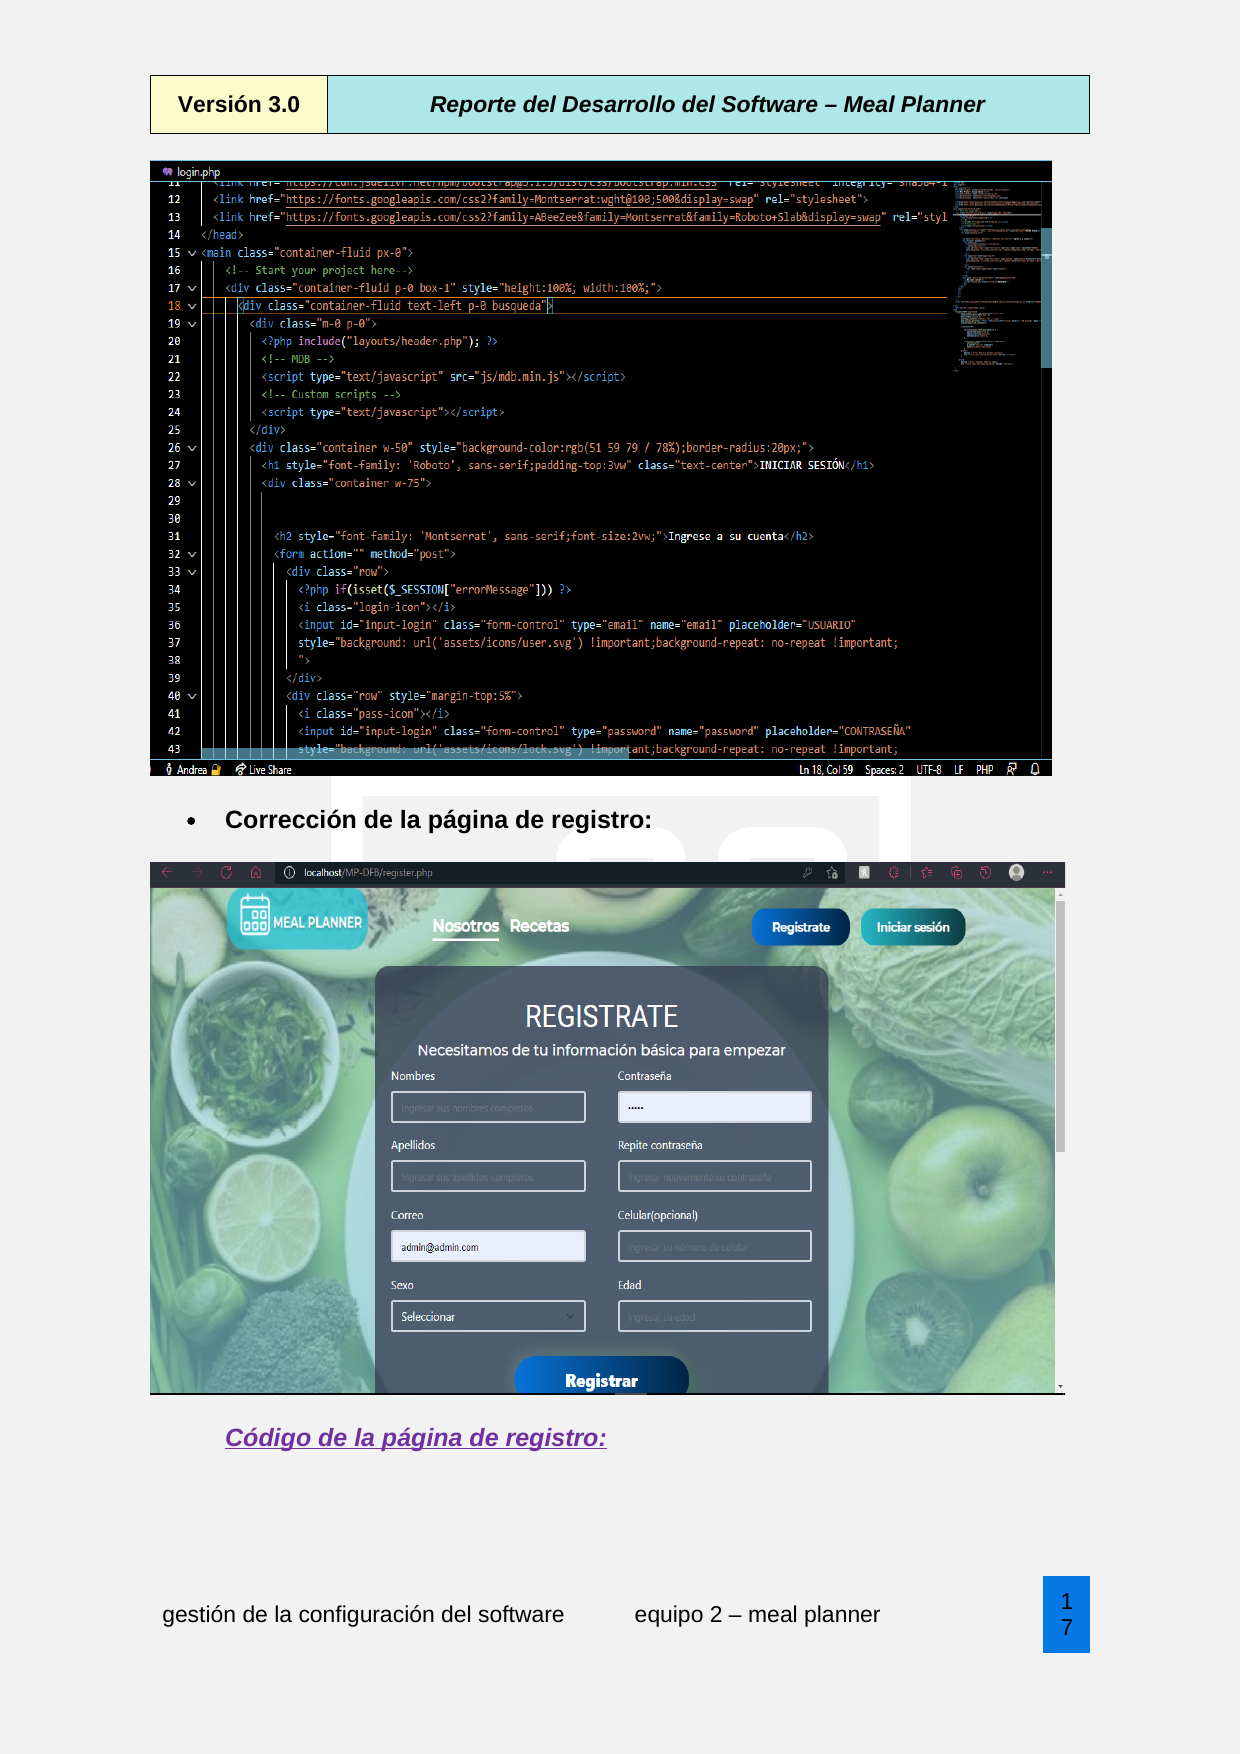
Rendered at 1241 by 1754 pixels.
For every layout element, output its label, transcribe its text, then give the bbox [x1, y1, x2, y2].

list Corrección de la página de registro: [187, 805, 1090, 834]
text Código de la página de registro: [225, 1423, 1090, 1452]
picture [150, 862, 1066, 1395]
picture [150, 160, 1052, 776]
